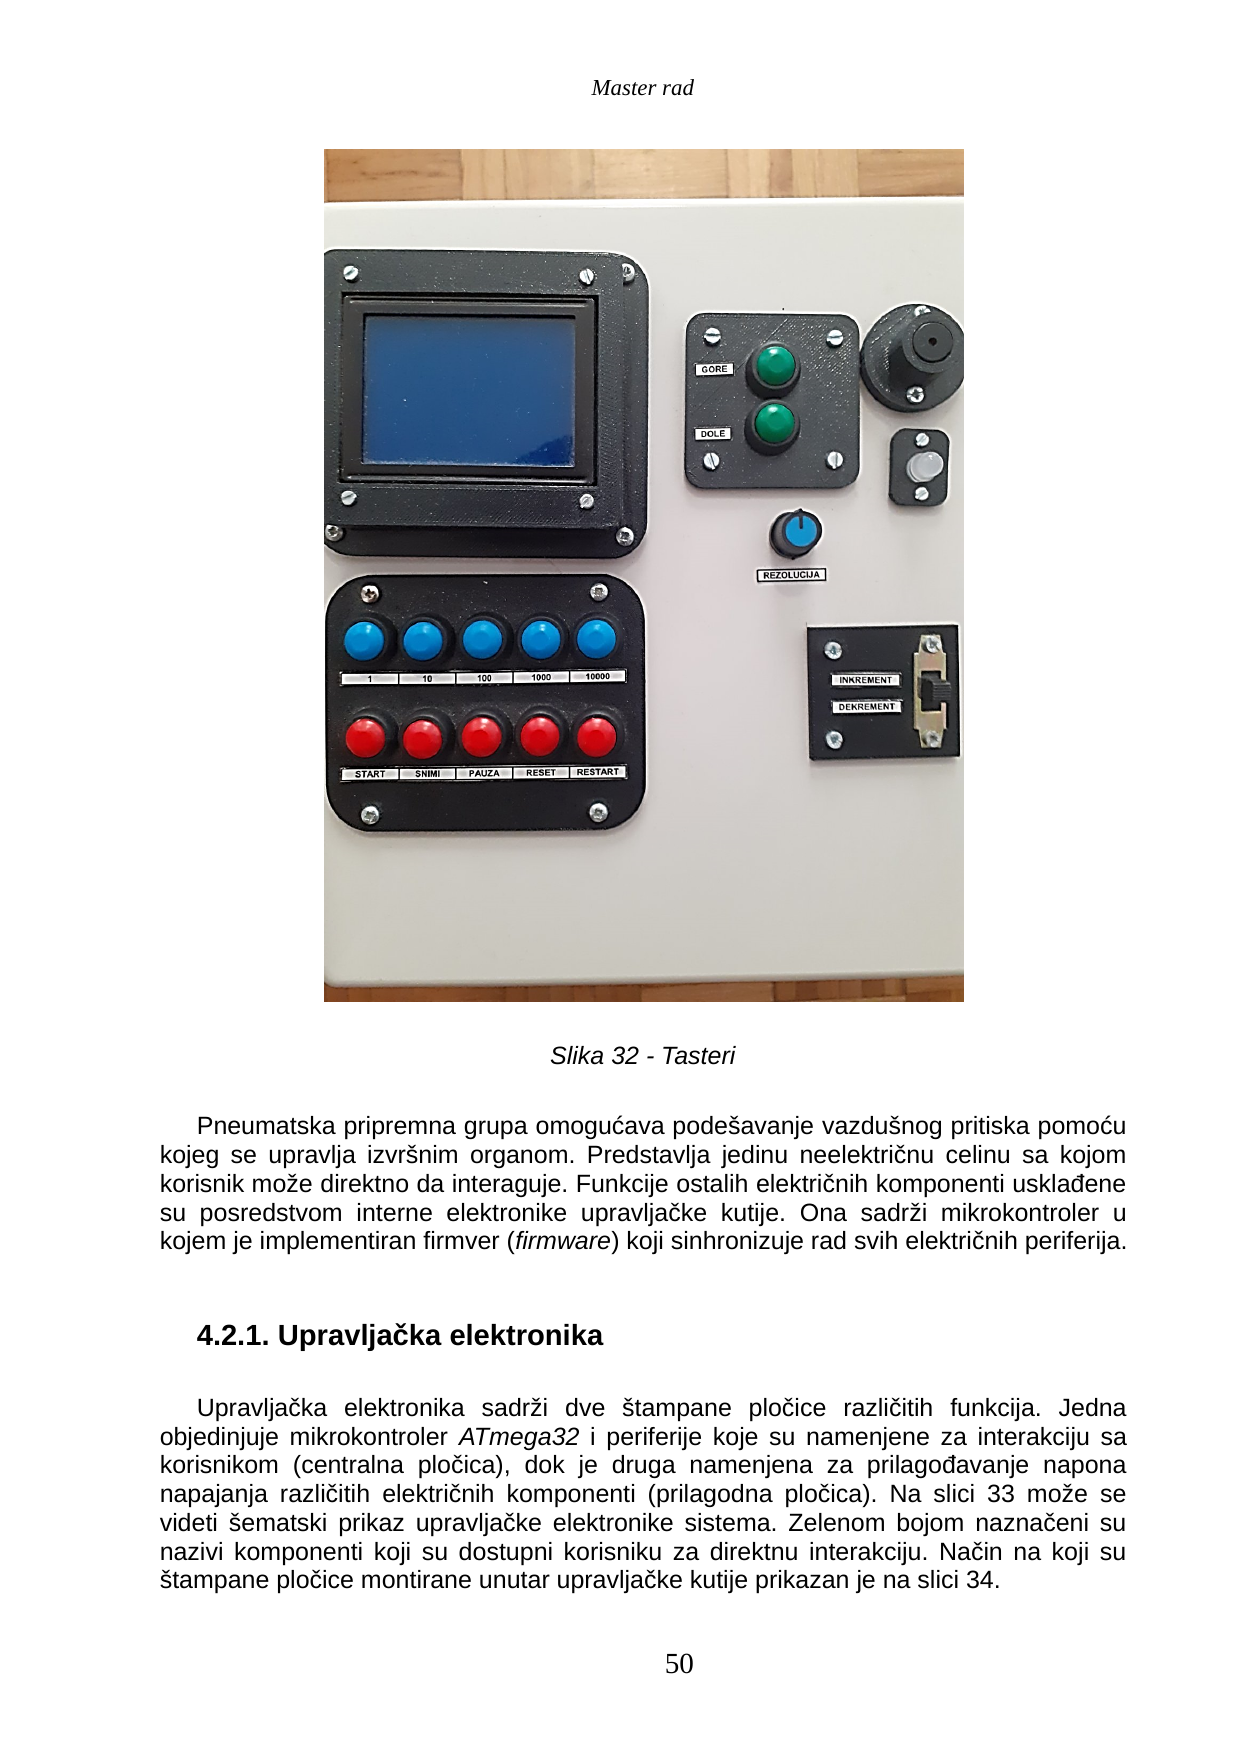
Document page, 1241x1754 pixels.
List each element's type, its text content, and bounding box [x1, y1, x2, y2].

text Slika 32 - Tasteri [89, 1041, 1199, 1069]
text Pneumatska pripremna grupa omogućava podešavanje vazdušnog pritiska pomoću kojeg se upravlja izvršnim organom. Predstavlja jedinu neelektričnu celinu sa kojom korisnik može direktno da interaguje. Funkcije ostalih električnih komponenti usklađene su posredstvom interne elektronike upravljačke kutije. Ona sadrži mikrokontroler u kojem je implementiran firmver (firmware) koji sinhronizuje rad svih električnih periferija. [159, 1111, 1128, 1255]
subtitle Upravljačka elektronika [159, 1317, 1128, 1351]
picture [324, 149, 964, 1002]
text Upravljačka elektronika sadrži dve štampane pločice različitih funkcija. Jedna objedinjuje mikrokontroler ATmega32 i periferije koje su namenjene za interakciju sa korisnikom (centralna pločica), dok je druga namenjena za prilagođavanje napona napajanja različitih električnih komponenti (prilagodna pločica). Na slici 33 može se videti šematski prikaz upravljačke elektronike sistema. Zelenom bojom naznačeni su nazivi komponenti koji su dostupni korisniku za direktnu interakciju. Način na koji su štampane pločice montirane unutar upravljačke kutije prikazan je na slici 34. [159, 1393, 1128, 1594]
